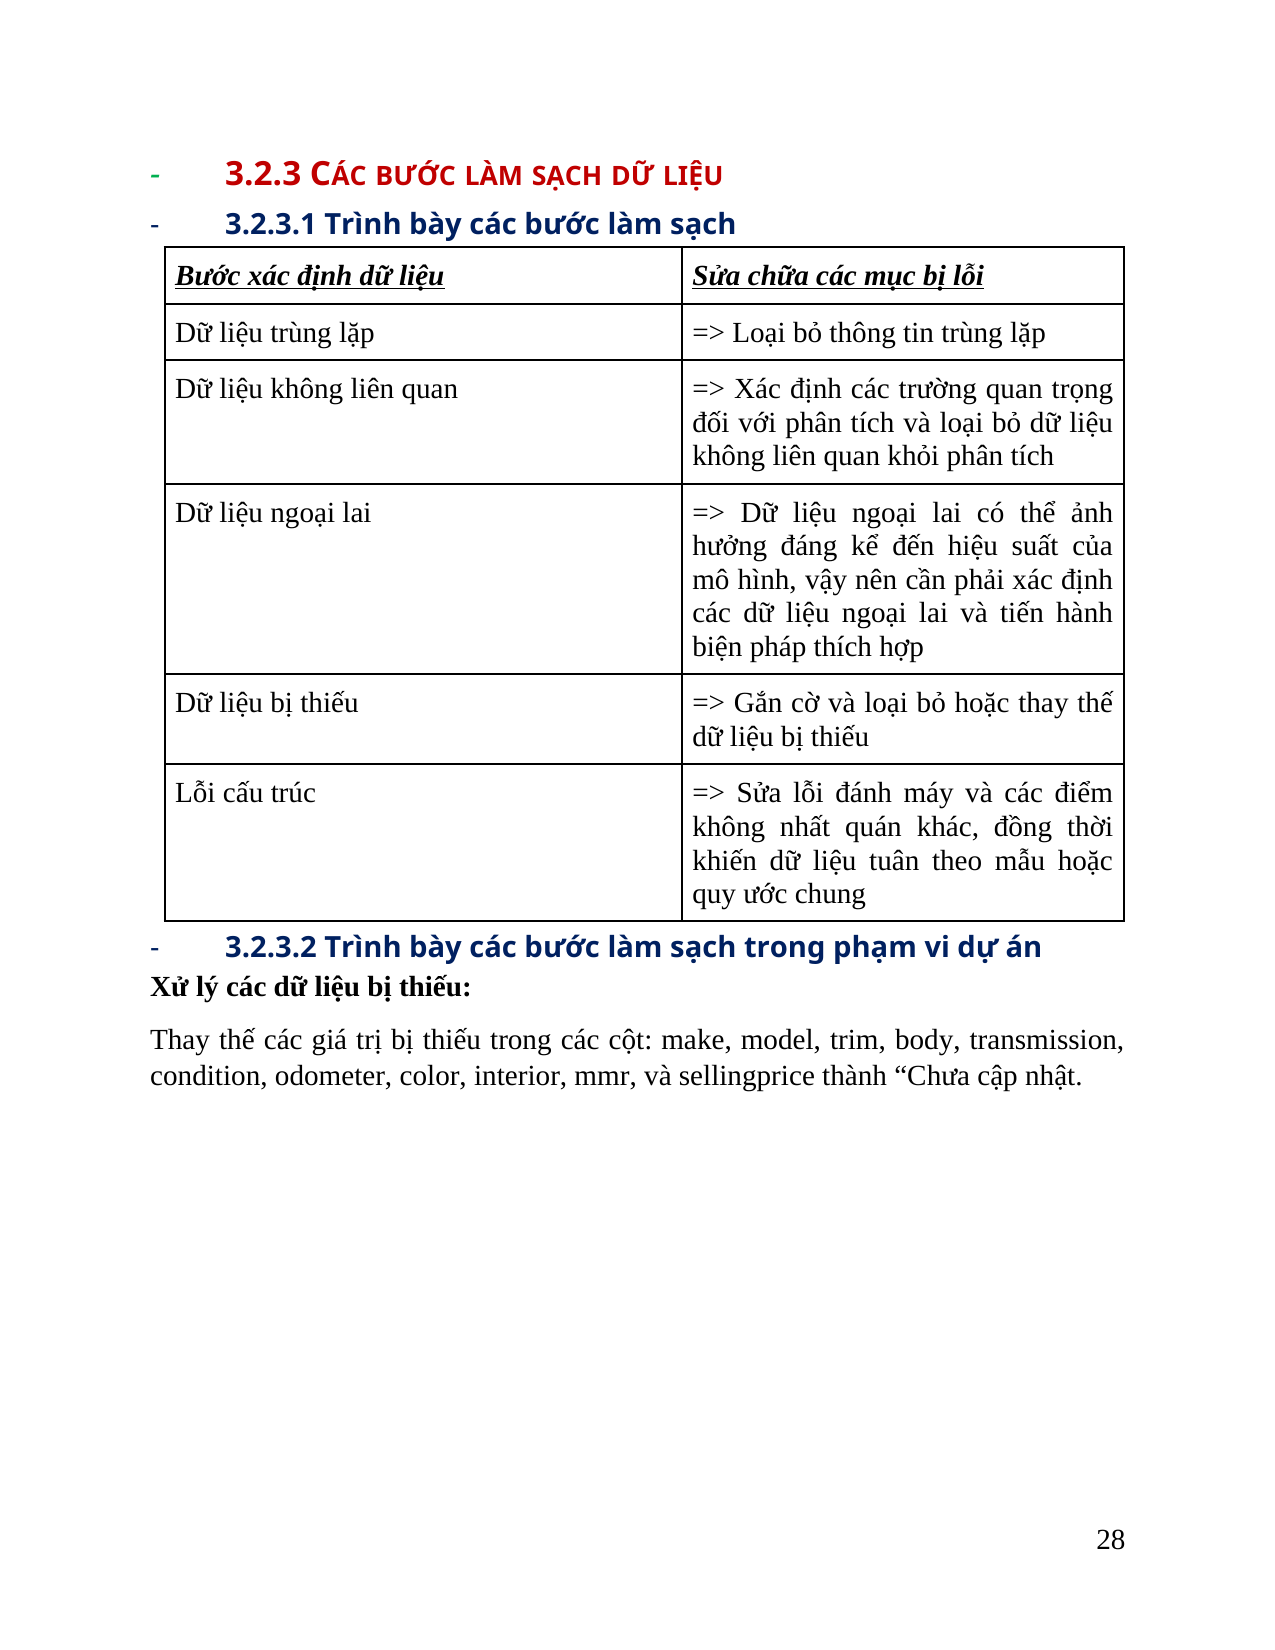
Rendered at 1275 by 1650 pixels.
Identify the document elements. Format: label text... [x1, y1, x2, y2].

subtitle 3.2.3.1 Trình bày các bước làm sạch [150, 203, 1125, 243]
subtitle 3.2.3.2 Trình bày các bước làm sạch trong phạm vi dự án [150, 926, 1125, 966]
text Xử lý các dữ liệu bị thiếu: [150, 969, 1125, 1003]
subtitle 3.2.3 Các bước làm sạch dữ liệu [150, 150, 1125, 195]
text Thay thế các giá trị bị thiếu trong các cột: make, model, trim, body, transmission, condition, odometer, color, interior, mmr, và sellingprice thành “Chưa cập nhật. [150, 1022, 1125, 1092]
